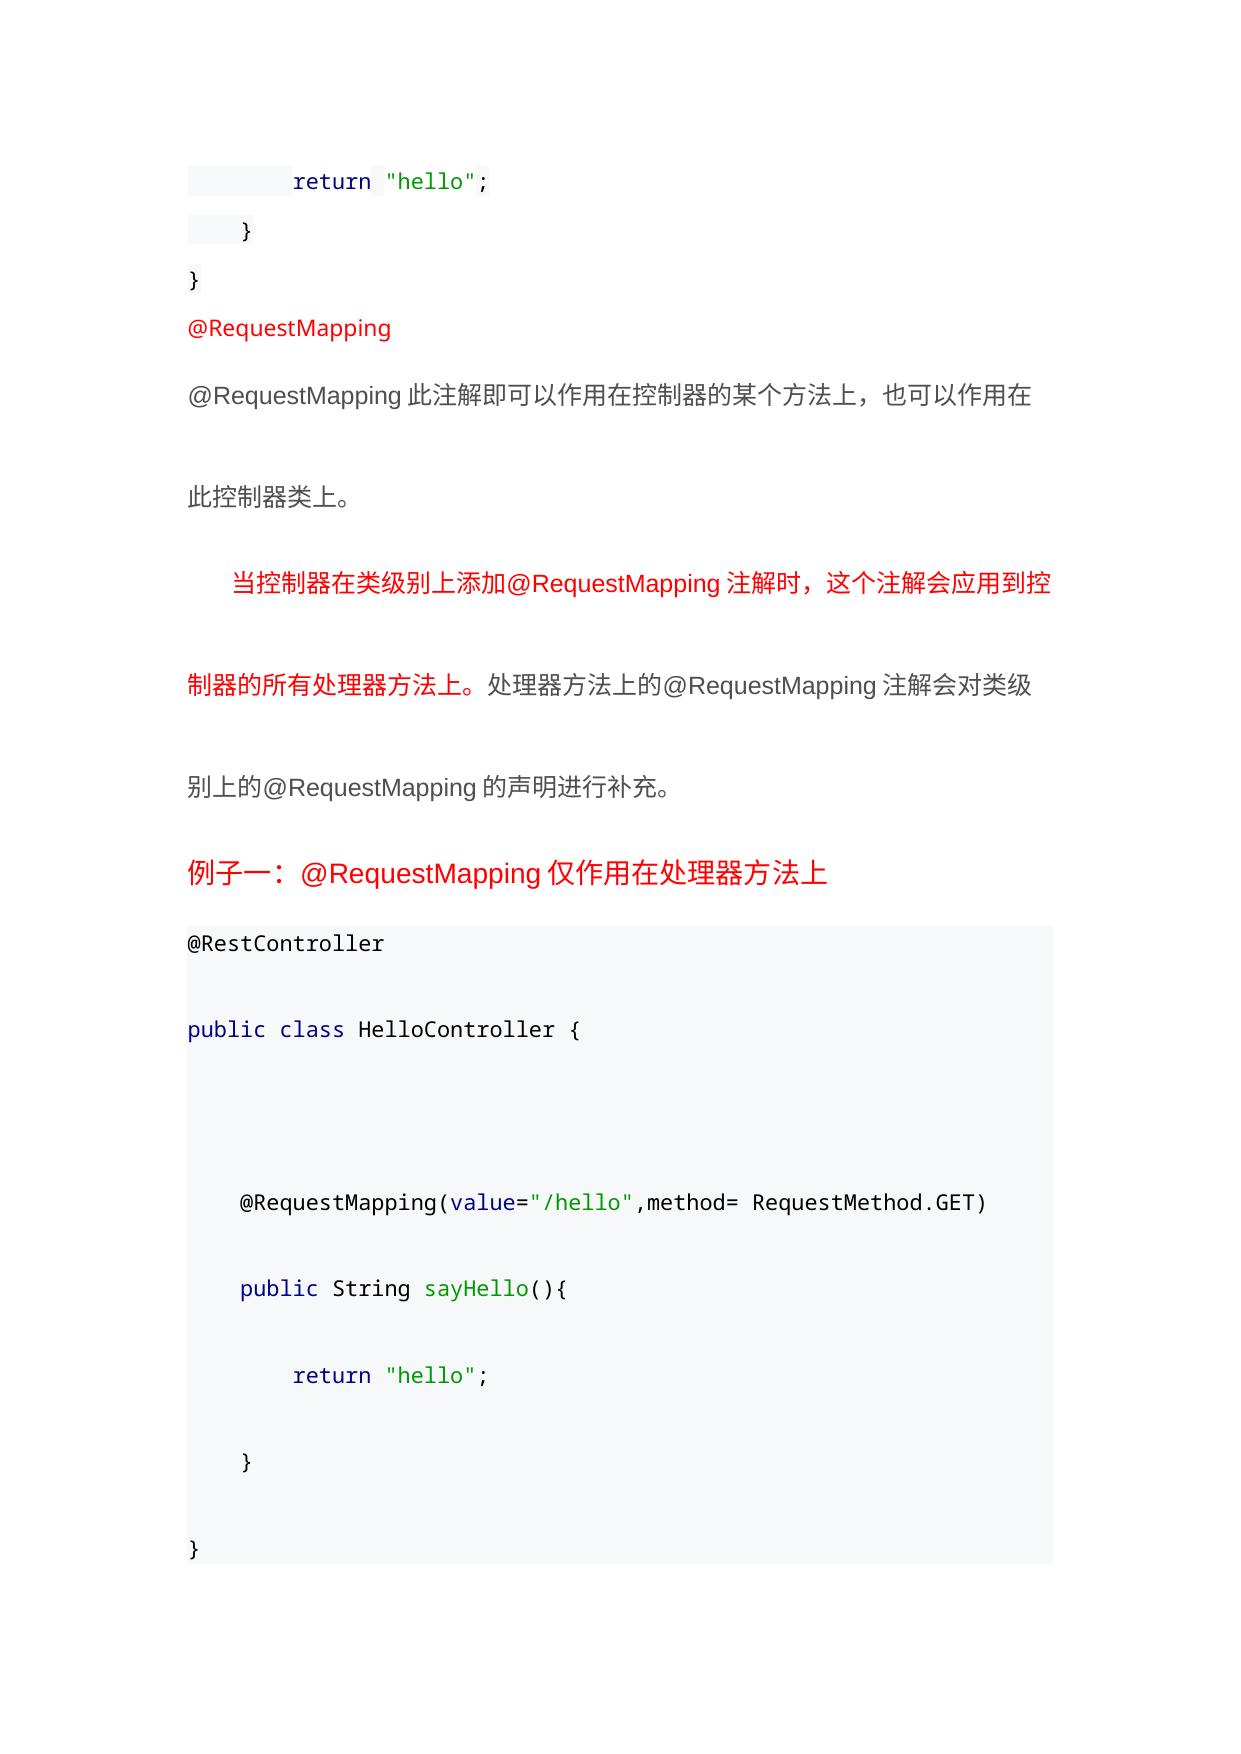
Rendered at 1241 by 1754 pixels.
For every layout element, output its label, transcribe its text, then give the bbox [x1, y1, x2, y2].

text public String sayHello(){ [187, 1271, 1053, 1305]
text } [187, 262, 1053, 296]
text } [187, 1444, 1053, 1478]
text } [187, 213, 1053, 247]
text } [187, 1530, 1053, 1564]
text 例子一：@RequestMapping仅作用在处理器方法上 [187, 838, 1053, 906]
text 当控制器在类级别上添加@RequestMapping注解时，这个注解会应用到控制器的所有处理器方法上。处理器方法上的@RequestMapping注解会对类级别上的@RequestMapping的声明进行补充。 [187, 548, 1053, 819]
text return "hello"; [187, 164, 1053, 198]
text @RequestMapping [187, 310, 1053, 344]
text return "hello"; [187, 1358, 1053, 1392]
text @RestController [187, 926, 1053, 960]
text public class HelloController { [187, 1012, 1053, 1046]
text @RequestMapping此注解即可以作用在控制器的某个方法上，也可以作用在此控制器类上。 [187, 360, 1053, 530]
text @RequestMapping(value="/hello",method= RequestMethod.GET) [187, 1185, 1053, 1219]
